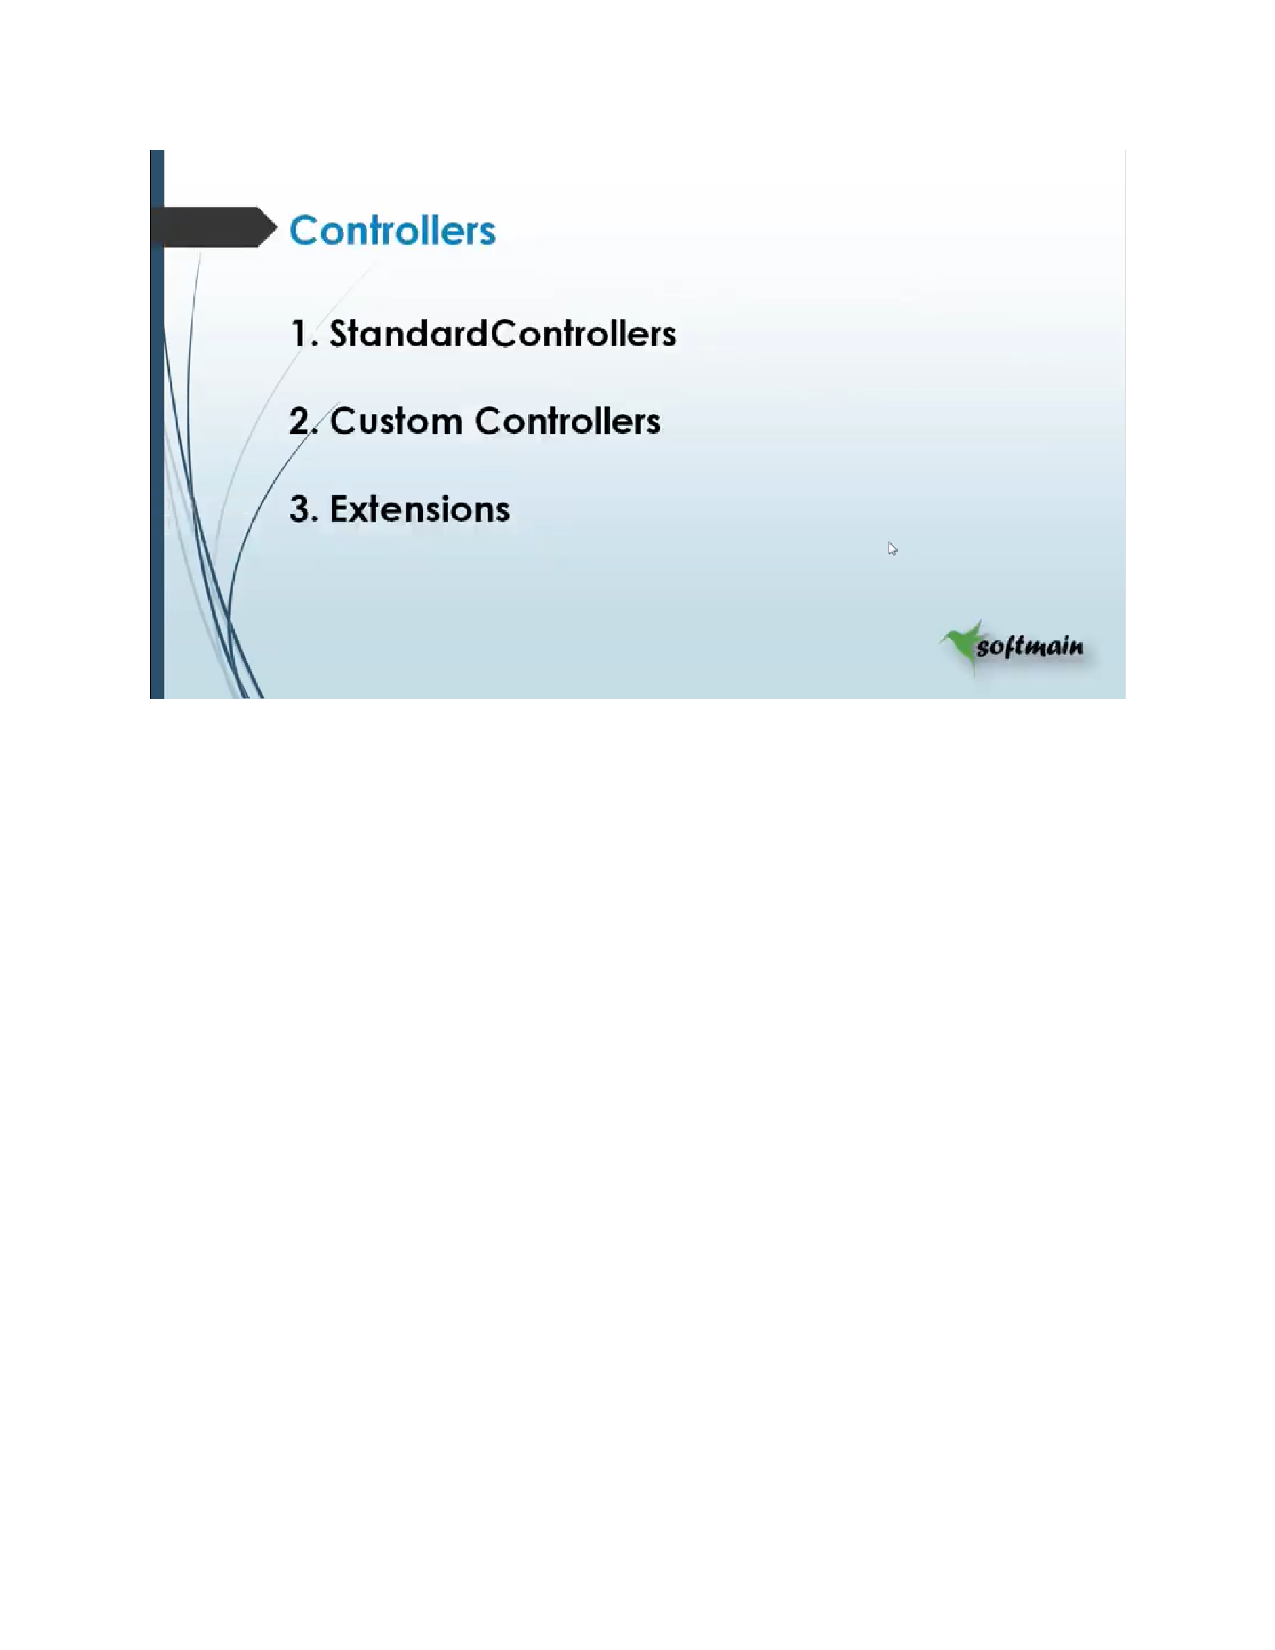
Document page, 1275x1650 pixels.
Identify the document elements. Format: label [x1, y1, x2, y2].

picture [150, 150, 1125, 699]
